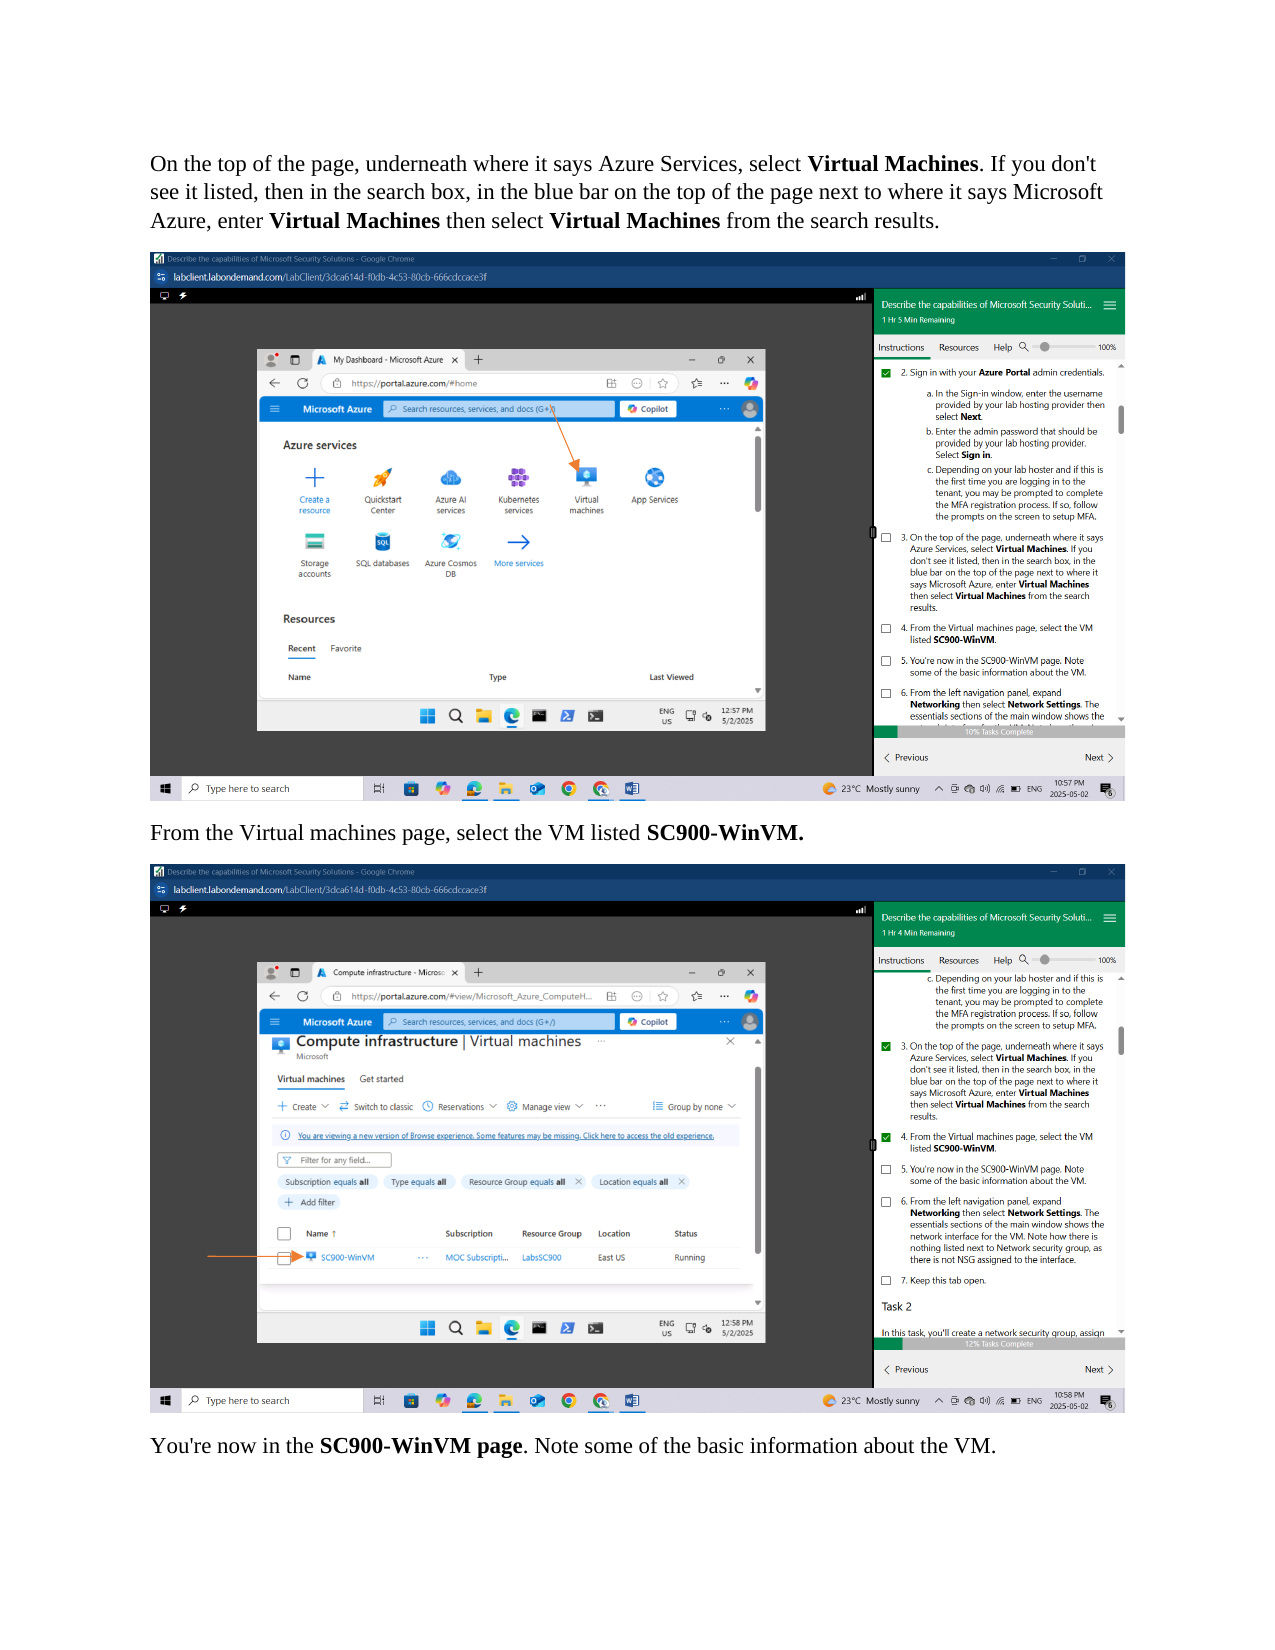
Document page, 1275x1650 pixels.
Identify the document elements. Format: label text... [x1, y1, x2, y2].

text You're now in the SC900-WinVM page. Note some of the basic information about the VM. [150, 1432, 1125, 1458]
text From the Virtual machines page, select the VM listed SC900-WinVM. [150, 819, 1125, 846]
text On the top of the page, underneath where it says Azure Services, select Virtual Machines. If you don't see it listed, then in the search box, in the blue bar on the top of the page next to where it says Microsoft Azure, enter Virtual Machines then select Virtual Machines from the search results. [150, 150, 1125, 233]
picture [150, 252, 1125, 801]
picture [150, 864, 1125, 1413]
